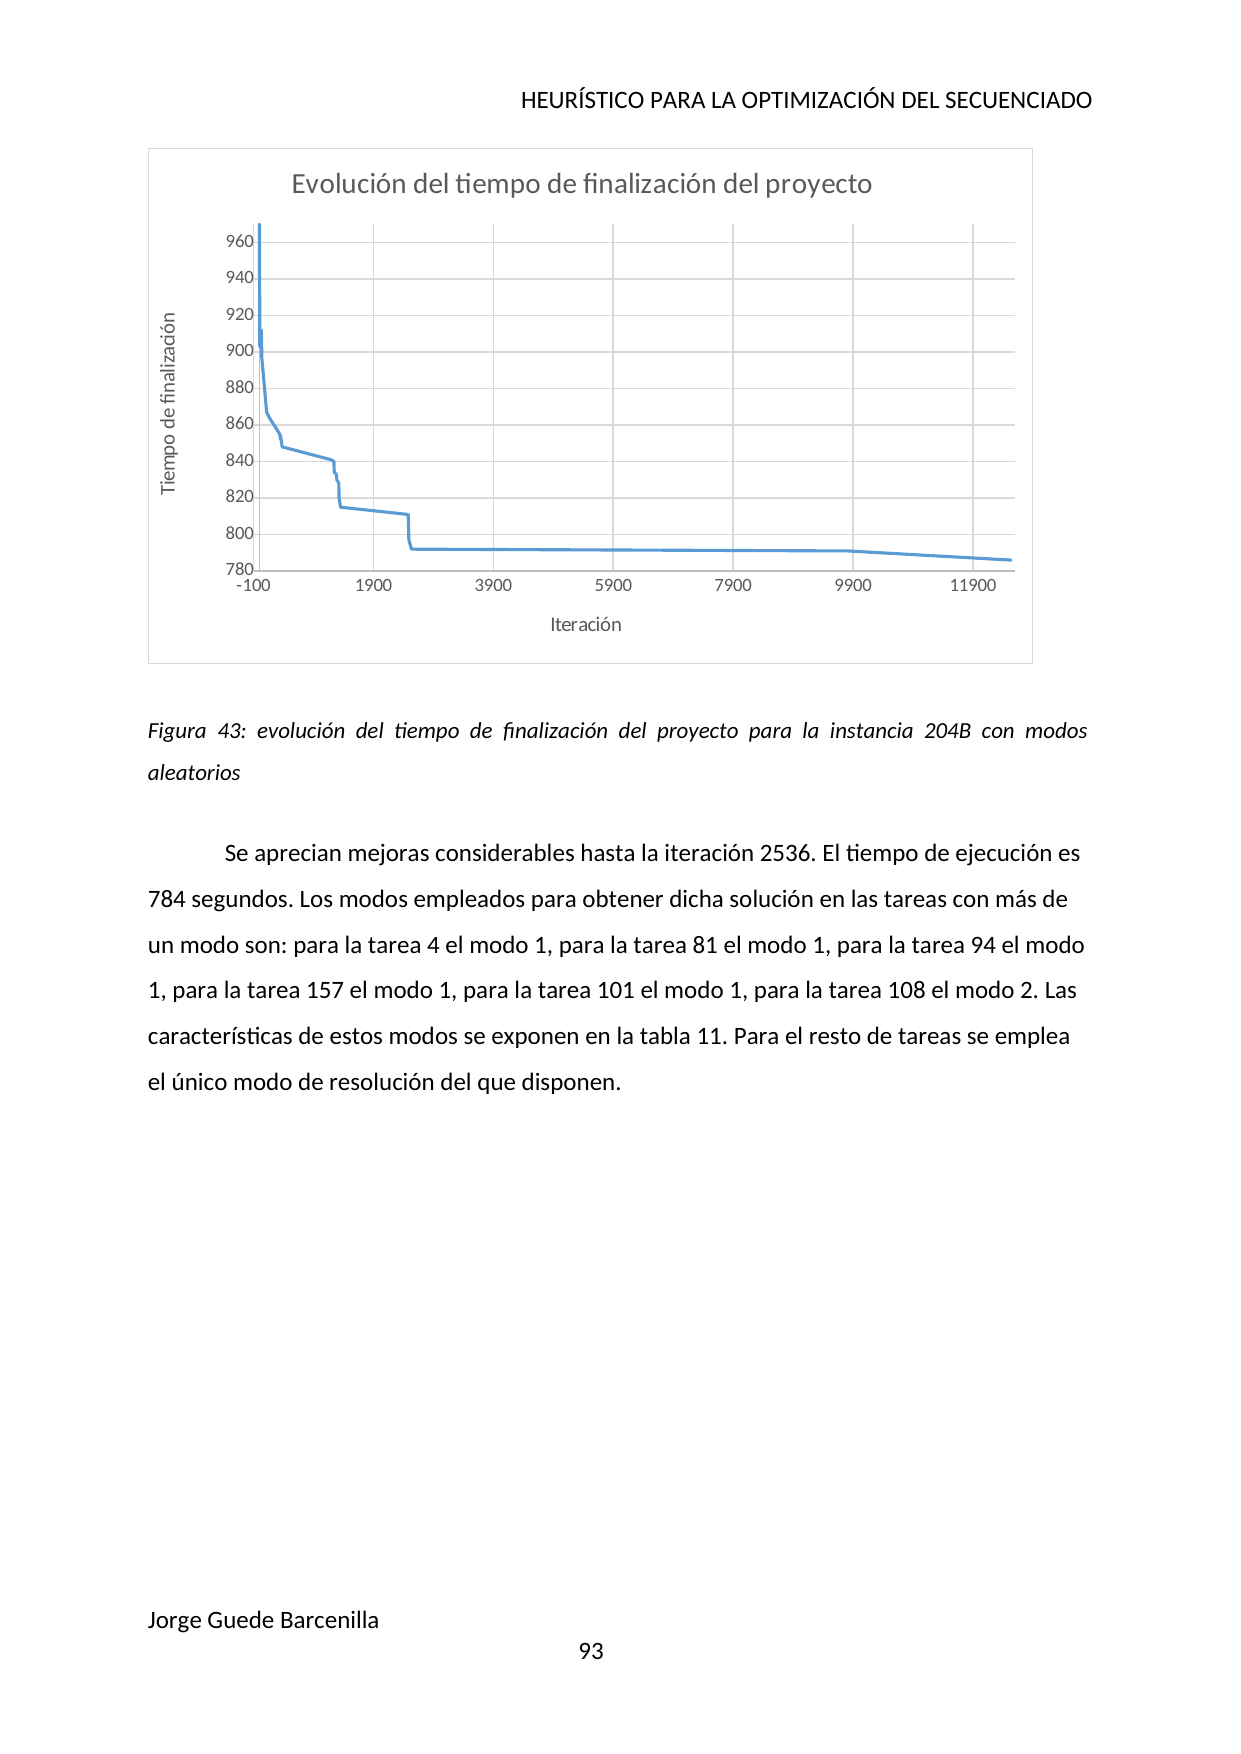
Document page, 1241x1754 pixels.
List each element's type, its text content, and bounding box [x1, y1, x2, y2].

text Se aprecian mejoras considerables hasta la iteración 2536. El tiempo de ejecución es 784 segundos. Los modos empleados para obtener dicha solución en las tareas con más de un modo son: para la tarea 4 el modo 1, para la tarea 81 el modo 1, para la tarea 94 el modo 1, para la tarea 157 el modo 1, para la tarea 101 el modo 1, para la tarea 108 el modo 2. Las características de estos modos se exponen en la tabla 11. Para el resto de tareas se emplea el único modo de resolución del que disponen. [148, 837, 1092, 1097]
